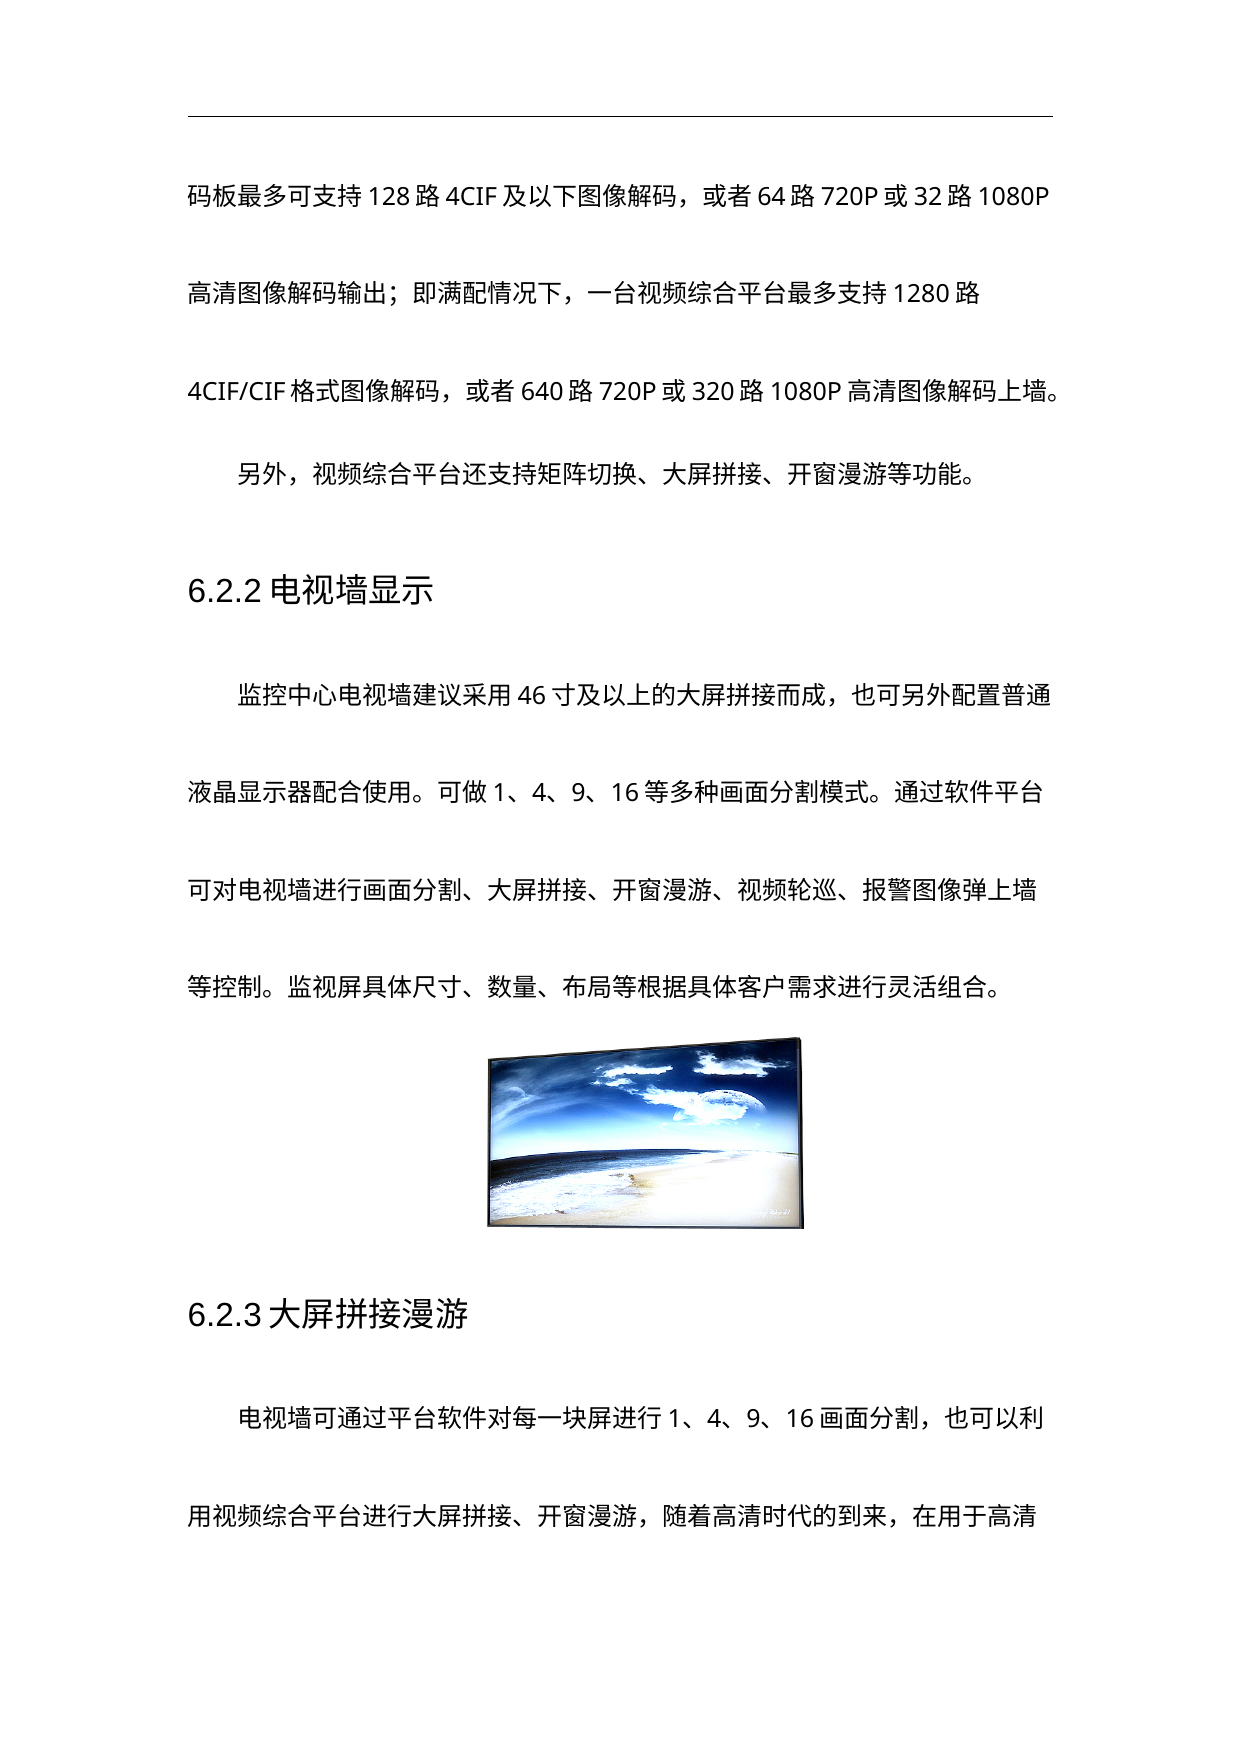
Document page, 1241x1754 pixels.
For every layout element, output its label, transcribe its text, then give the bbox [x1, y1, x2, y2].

picture [485, 1036, 805, 1229]
subtitle 6.2.3大屏拼接漫游 [187, 1279, 1053, 1344]
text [187, 162, 1053, 422]
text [187, 1384, 1053, 1547]
text 监控中心电视墙建议采用46寸及以上的大屏拼接而成，也可另外配置普通液晶显示器配合使用。可做1、4、9、16等多种画面分割模式。通过软件平台可对电视墙进行画面分割、大屏拼接、开窗漫游、视频轮巡、报警图像弹上墙等控制。监视屏具体尺寸、数量、布局等根据具体客户需求进行灵活组合。 [187, 661, 1053, 1018]
subtitle 6.2.2电视墙显示 [187, 556, 1053, 621]
text 另外，视频综合平台还支持矩阵切换、大屏拼接、开窗漫游等功能。 [187, 440, 1053, 505]
